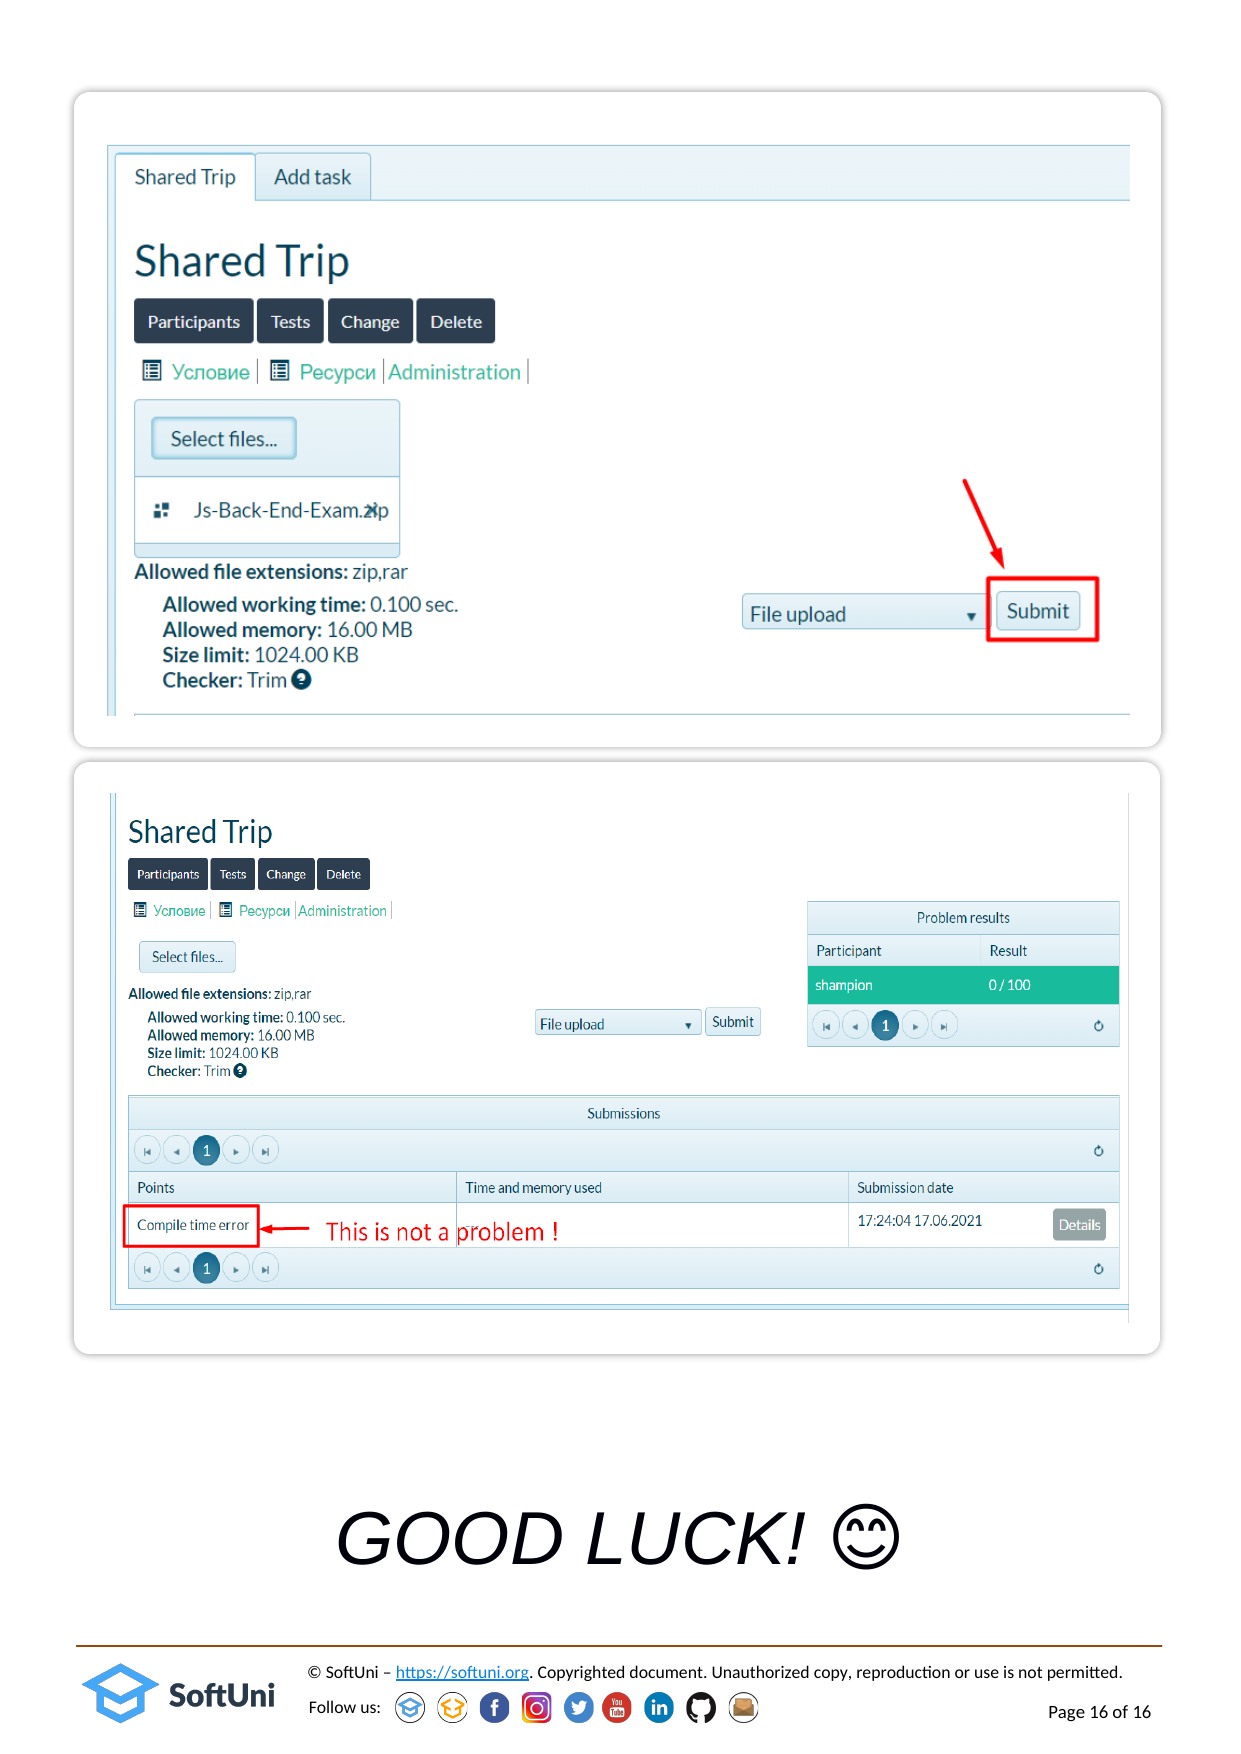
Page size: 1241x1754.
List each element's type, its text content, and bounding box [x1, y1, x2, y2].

picture [75, 1658, 281, 1729]
picture [479, 1692, 510, 1723]
picture [658, 1705, 667, 1714]
picture [686, 1692, 716, 1723]
picture [644, 1692, 653, 1701]
picture [437, 1692, 468, 1723]
picture [602, 1692, 632, 1723]
picture [105, 793, 1129, 1323]
picture [665, 1714, 674, 1723]
picture [644, 1714, 653, 1723]
picture [728, 1692, 759, 1723]
picture [522, 1692, 552, 1723]
picture [665, 1692, 674, 1701]
picture [395, 1692, 425, 1723]
picture [564, 1692, 594, 1723]
picture [105, 124, 1130, 716]
text GOOD LUCK! 😊 [77, 1484, 1163, 1587]
